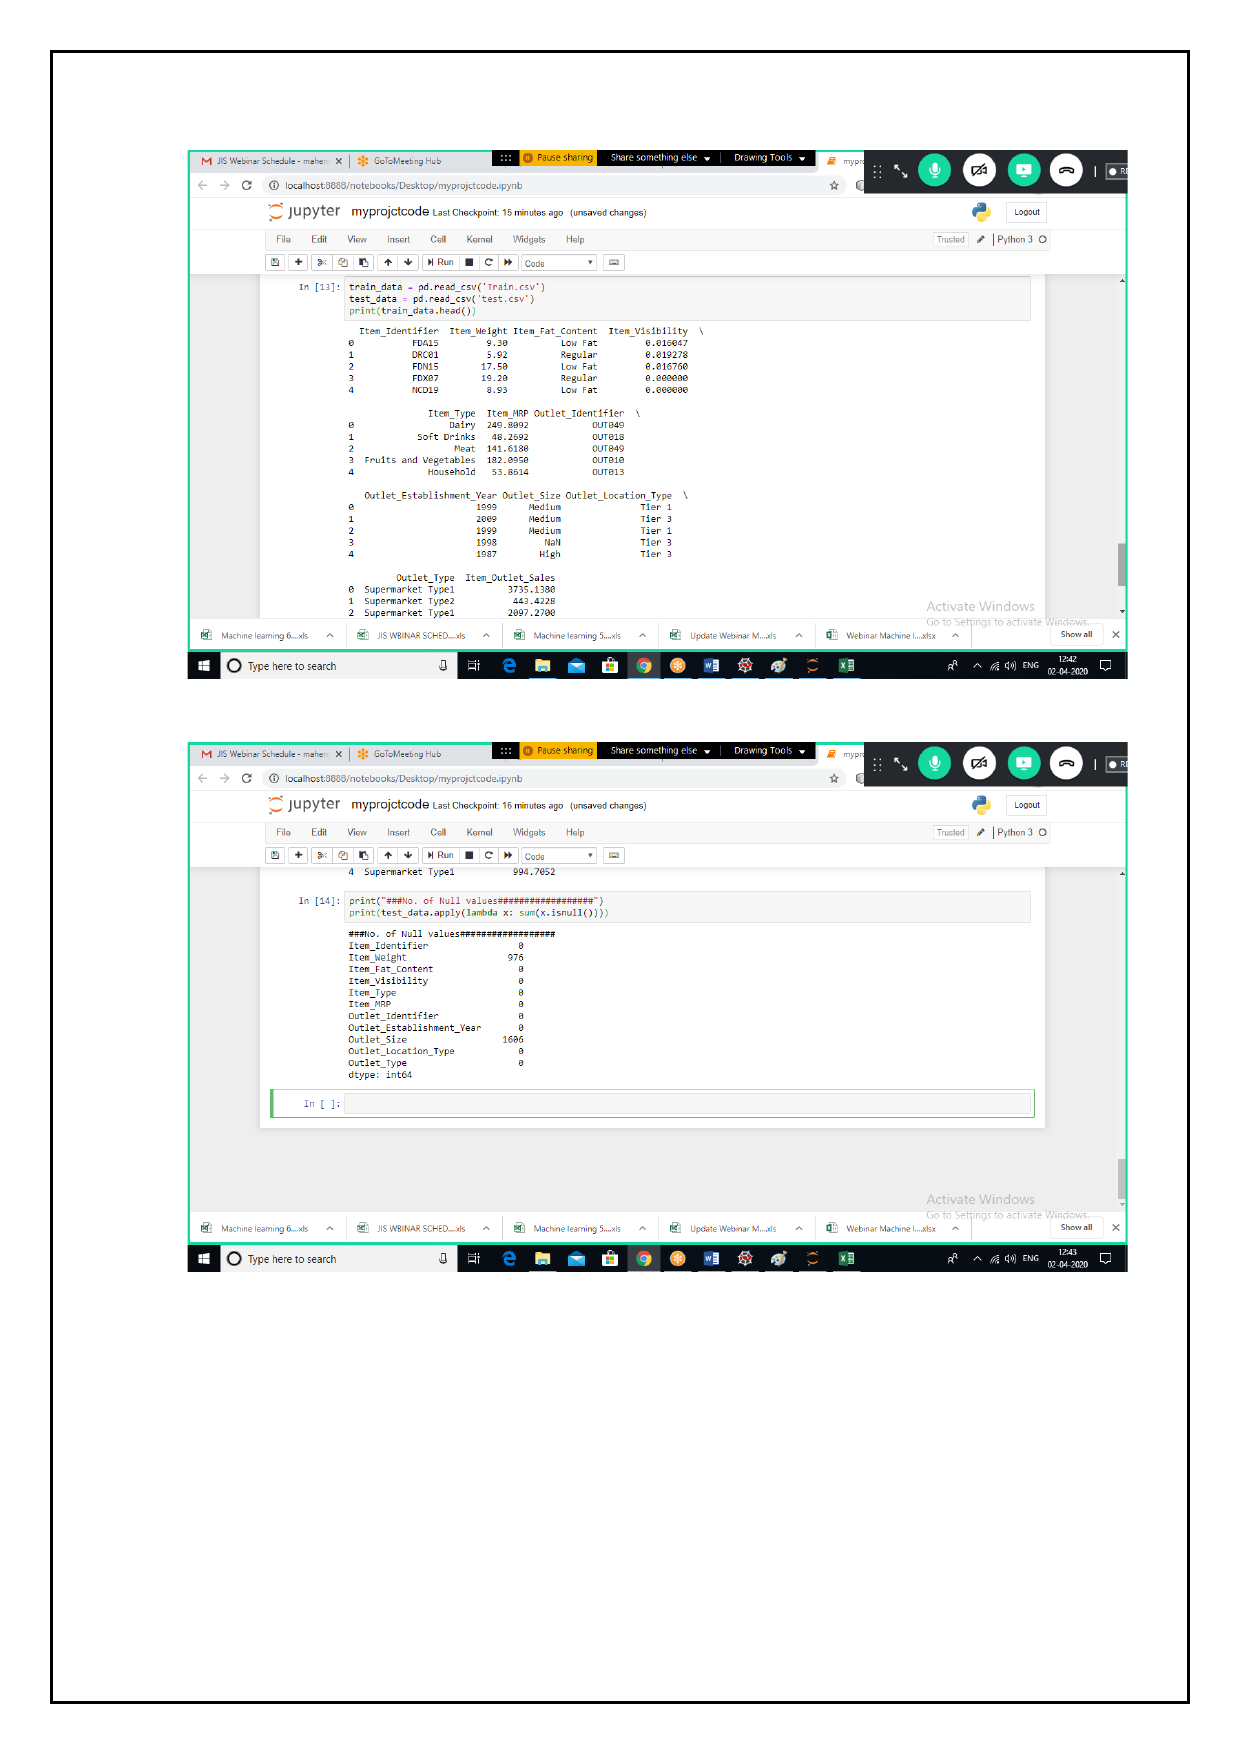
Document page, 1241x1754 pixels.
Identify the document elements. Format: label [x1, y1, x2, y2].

picture [187, 150, 1128, 679]
picture [187, 742, 1128, 1272]
